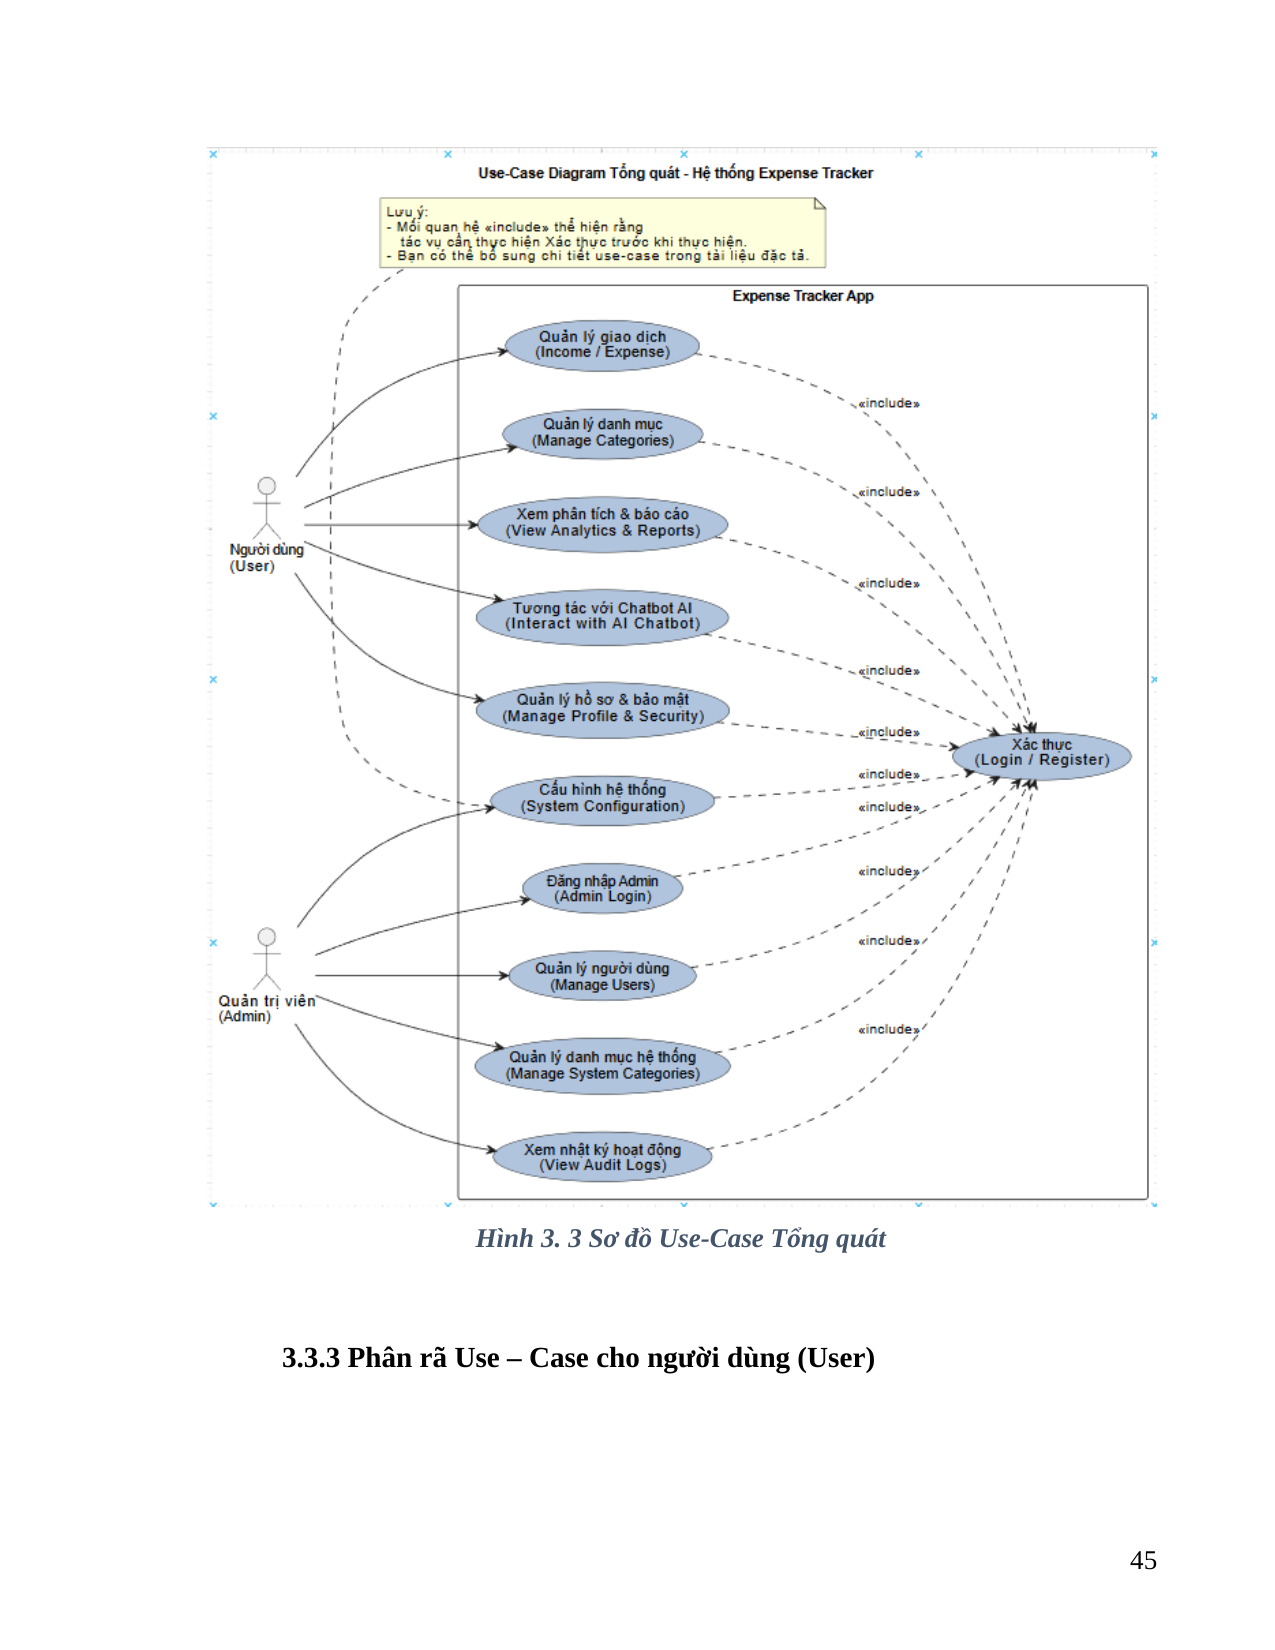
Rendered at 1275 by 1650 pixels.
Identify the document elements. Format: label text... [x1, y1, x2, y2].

text 3.3.3 Phân rã Use – Case cho người dùng (User) [207, 1340, 1157, 1374]
picture [206, 147, 1157, 1207]
text Hình 3. 3 Sơ đồ Use-Case Tổng quát [207, 1222, 1157, 1253]
